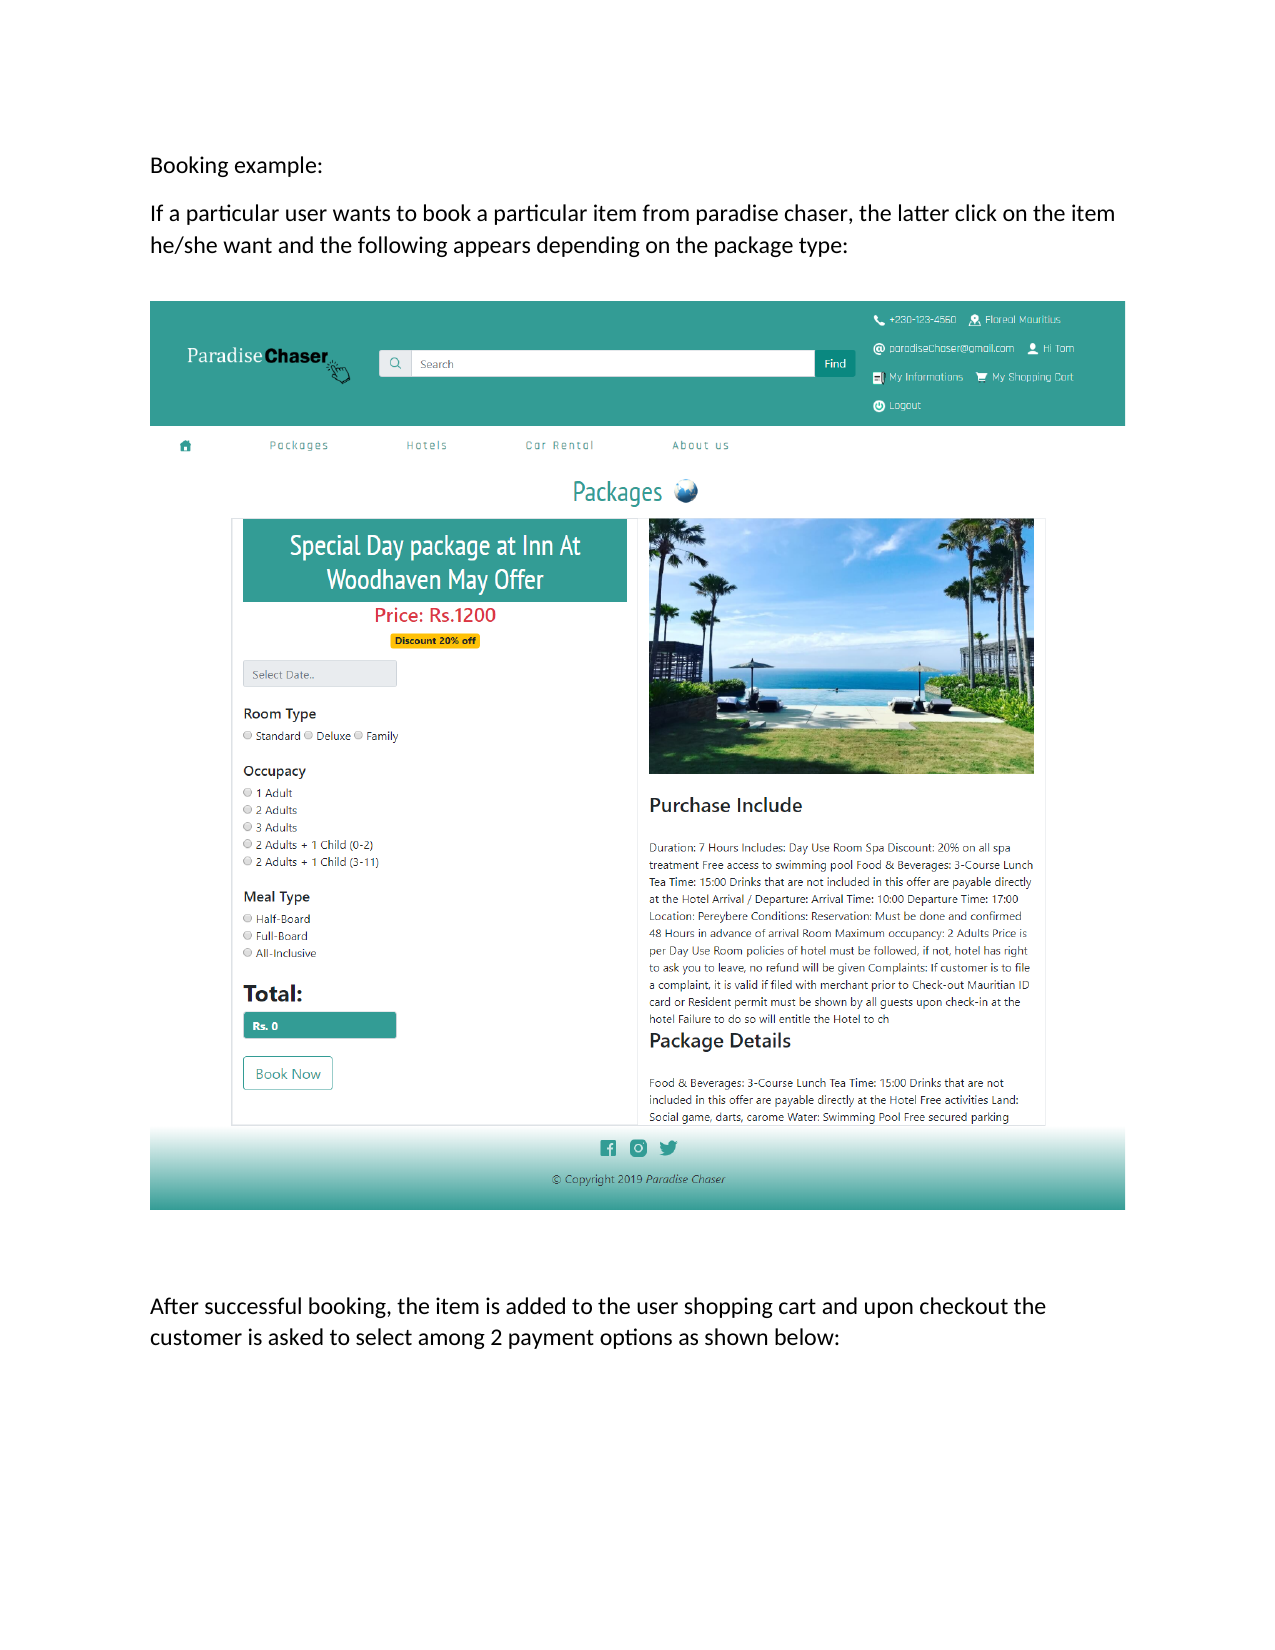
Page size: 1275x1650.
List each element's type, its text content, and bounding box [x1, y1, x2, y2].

text If a particular user wants to book a particular item from paradise chaser, the latter click on the item he/she want and the following appears depending on the package type: [150, 198, 1125, 259]
picture [150, 301, 1125, 1210]
text After successful booking, the item is added to the user shopping cart and upon checkout the customer is asked to select among 2 payment options as shown below: [150, 1291, 1125, 1352]
text Booking example: [150, 150, 1125, 179]
